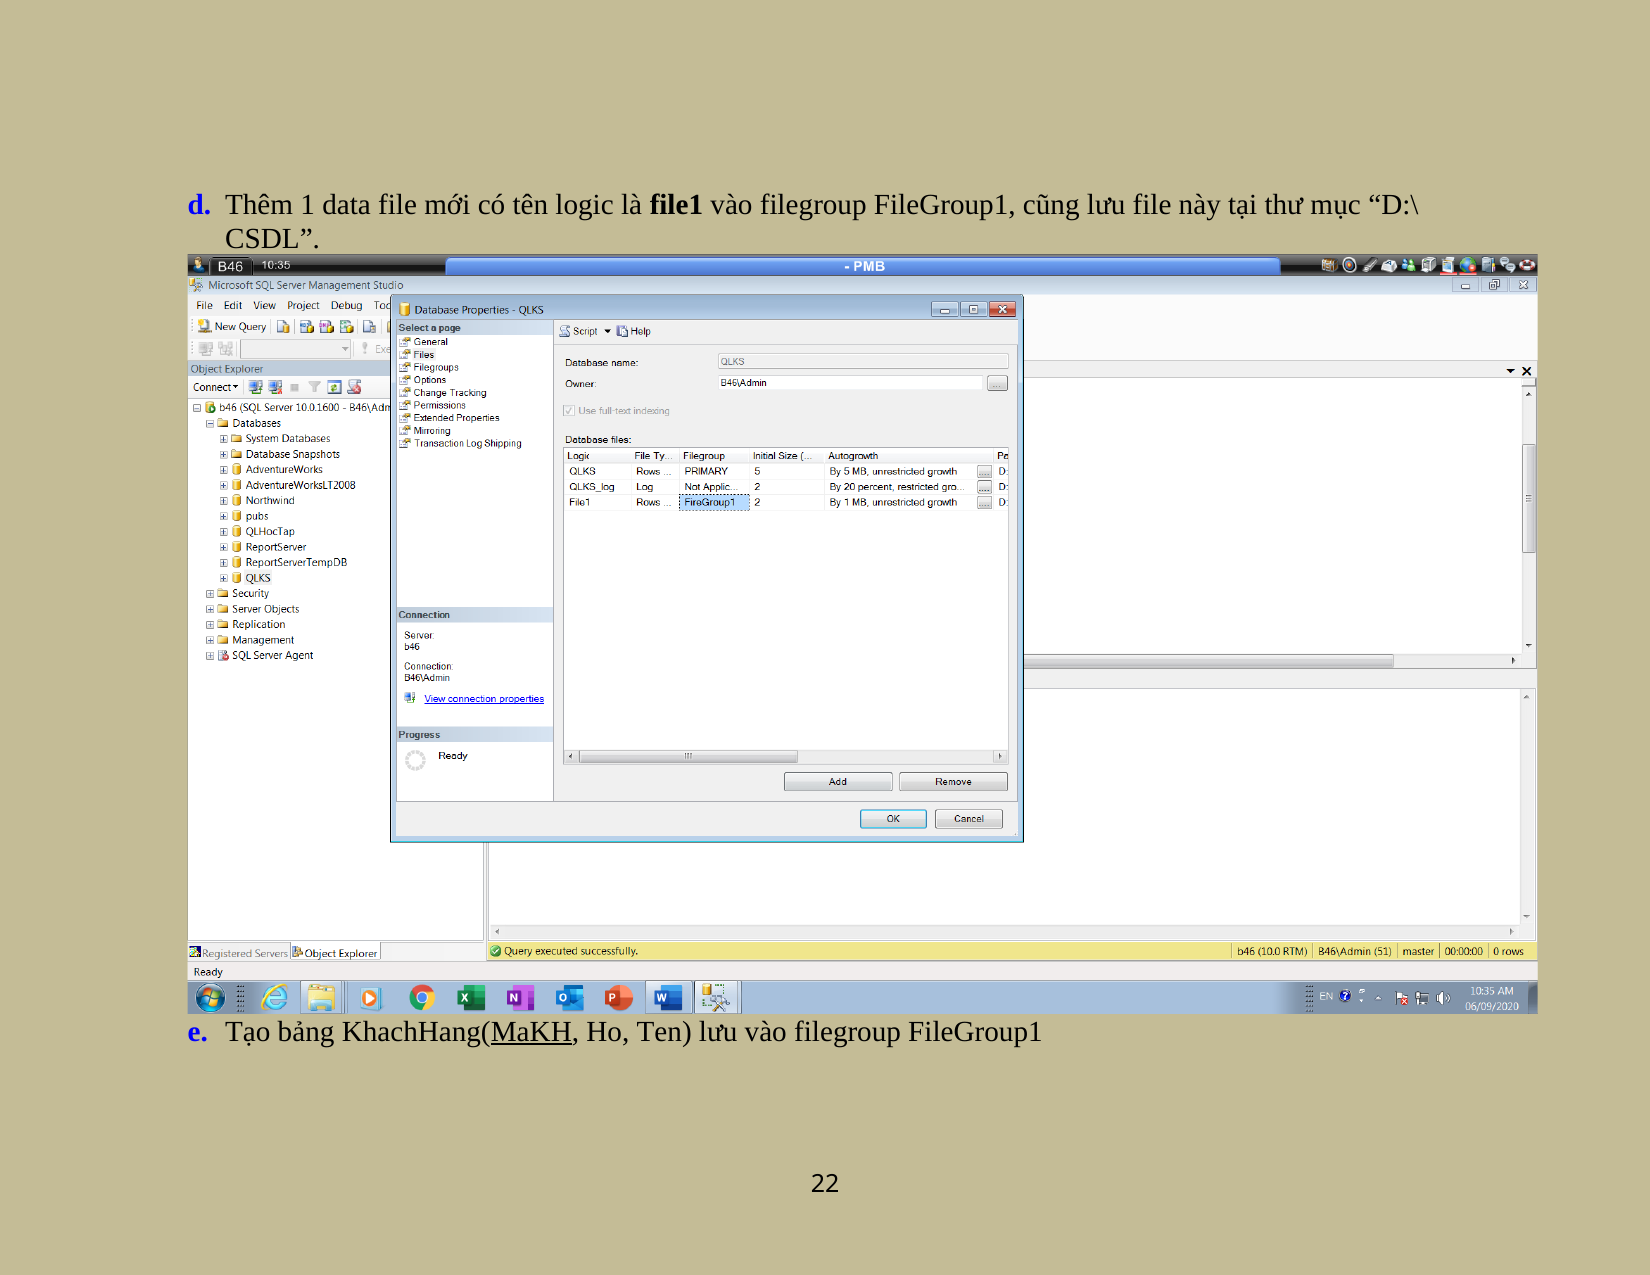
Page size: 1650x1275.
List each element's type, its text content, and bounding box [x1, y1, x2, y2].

list Thêm 1 data file mới có tên logic là file1 vào filegroup FileGroup1, cũng lưu file này tại thư mục “D:\ CSDL”. [187, 187, 1500, 254]
list Tạo bảng KhachHang(MaKH, Ho, Ten) lưu vào filegroup FileGroup1 [187, 1014, 1500, 1047]
picture [187, 254, 1538, 1014]
